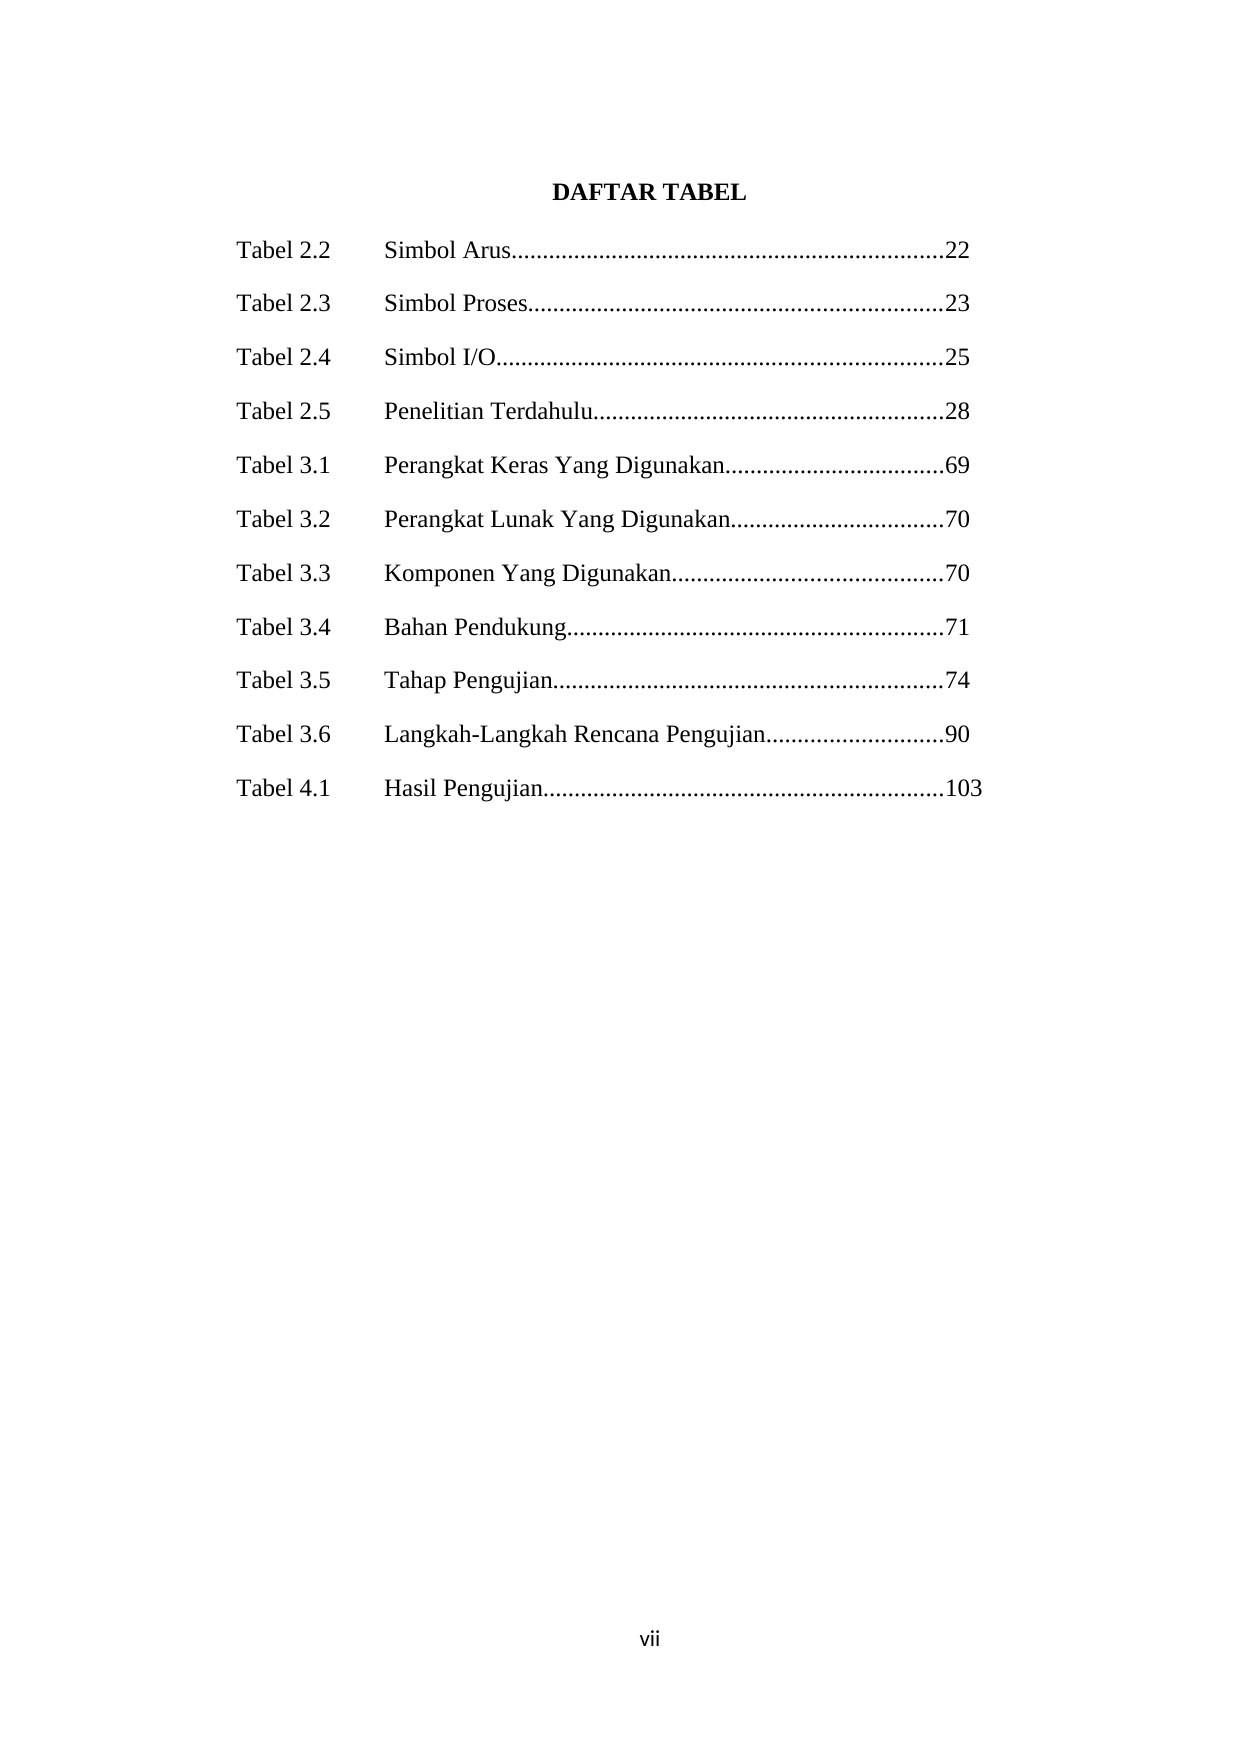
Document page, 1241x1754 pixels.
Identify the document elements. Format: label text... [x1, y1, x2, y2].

text Tabel 3.5 Tahap Pengujian 74 [236, 666, 1063, 694]
text Tabel 3.6 Langkah-Langkah Rencana Pengujian 90 [236, 719, 1063, 748]
text Tabel 3.1 Perangkat Keras Yang Digunakan 69 [236, 450, 1063, 479]
text Tabel 2.2 Simbol Arus 22 [236, 235, 1063, 263]
text Tabel 3.4 Bahan Pendukung 71 [236, 612, 1063, 640]
text Tabel 3.2 Perangkat Lunak Yang Digunakan 70 [236, 504, 1063, 533]
text Tabel 2.5 Penelitian Terdahulu 28 [236, 396, 1063, 425]
text Tabel 4.1 Hasil Pengujian 103 [236, 773, 1063, 802]
text Tabel 3.3 Komponen Yang Digunakan 70 [236, 558, 1063, 587]
text Tabel 2.3 Simbol Proses 23 [236, 288, 1063, 317]
text Tabel 2.4 Simbol I/O 25 [236, 342, 1063, 371]
subtitle DAFTAR TABEL [236, 177, 1063, 206]
